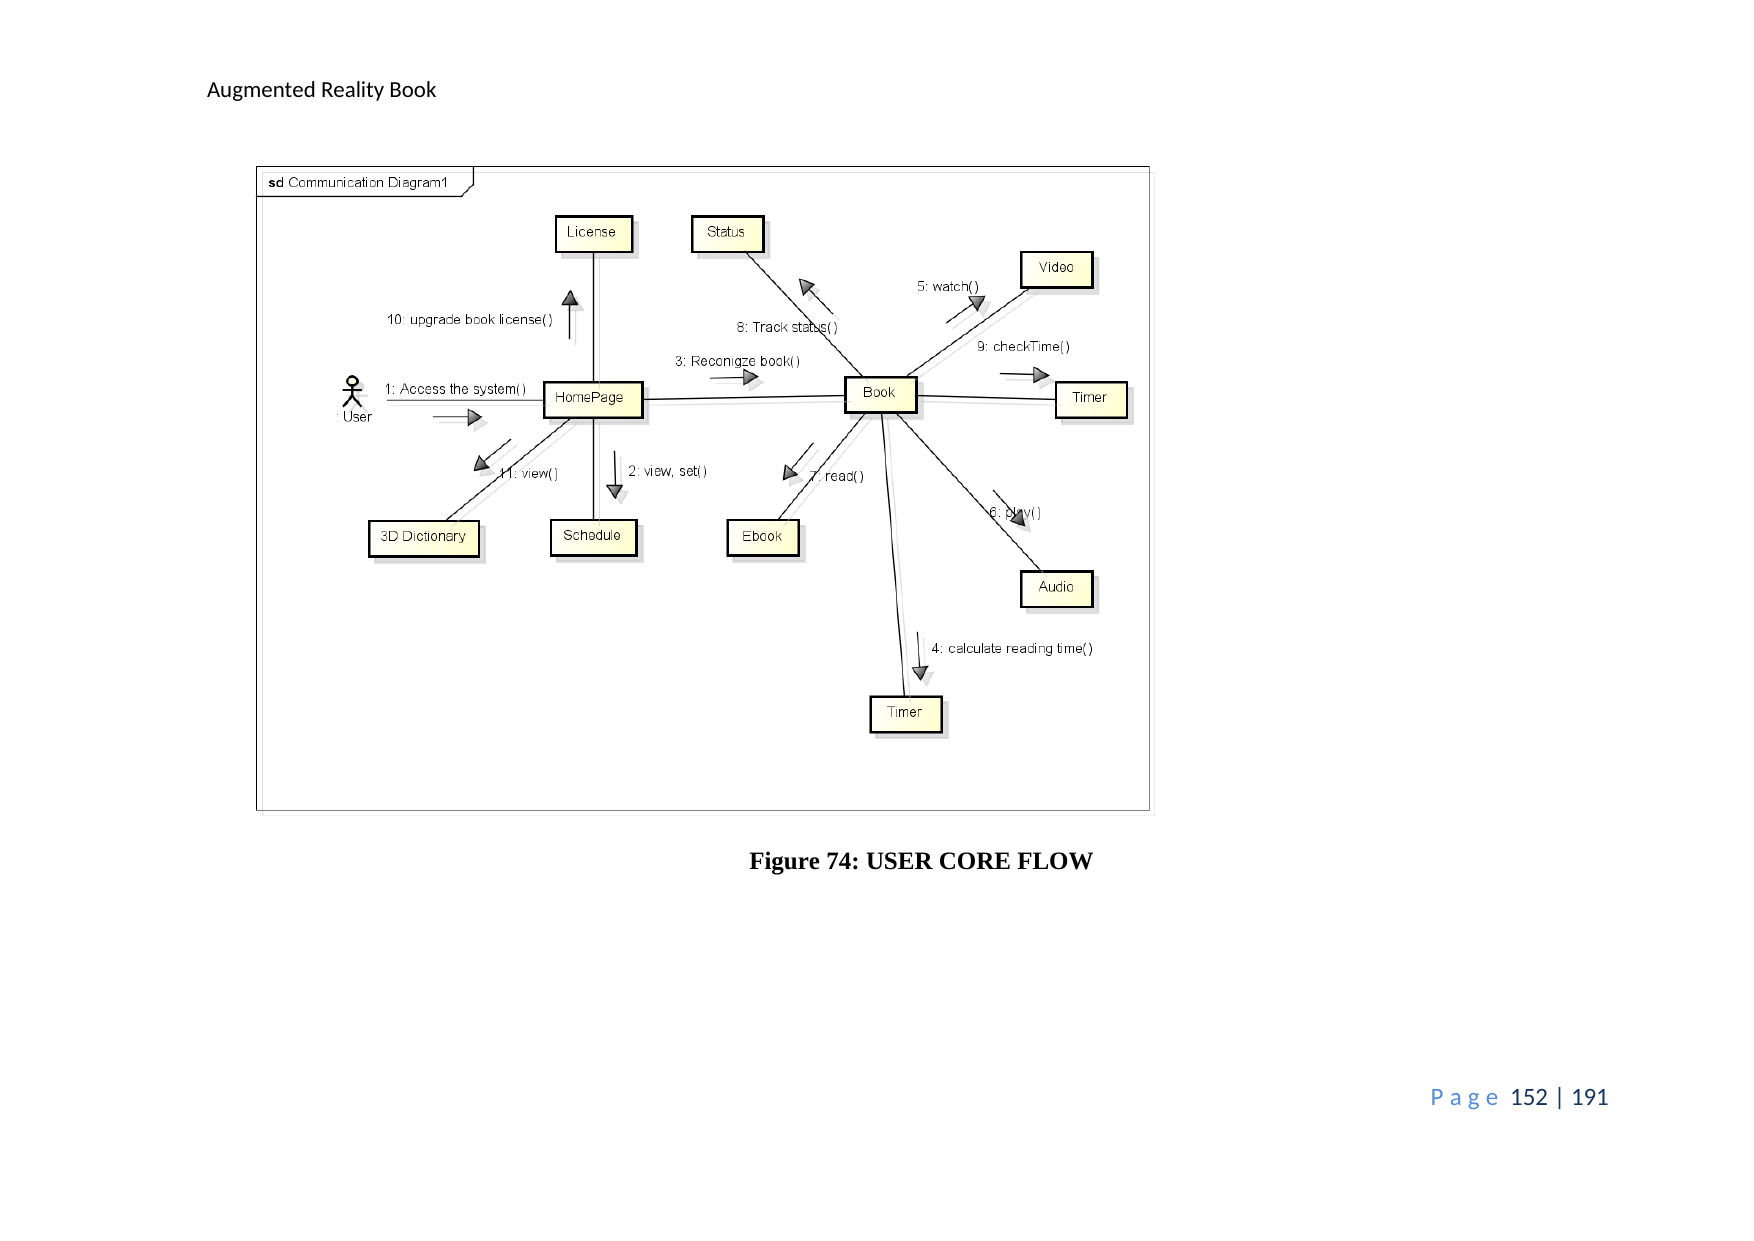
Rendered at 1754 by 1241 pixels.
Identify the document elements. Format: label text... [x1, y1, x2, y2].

picture [244, 154, 1159, 821]
text Figure 74: USER CORE FLOW [207, 846, 1636, 875]
